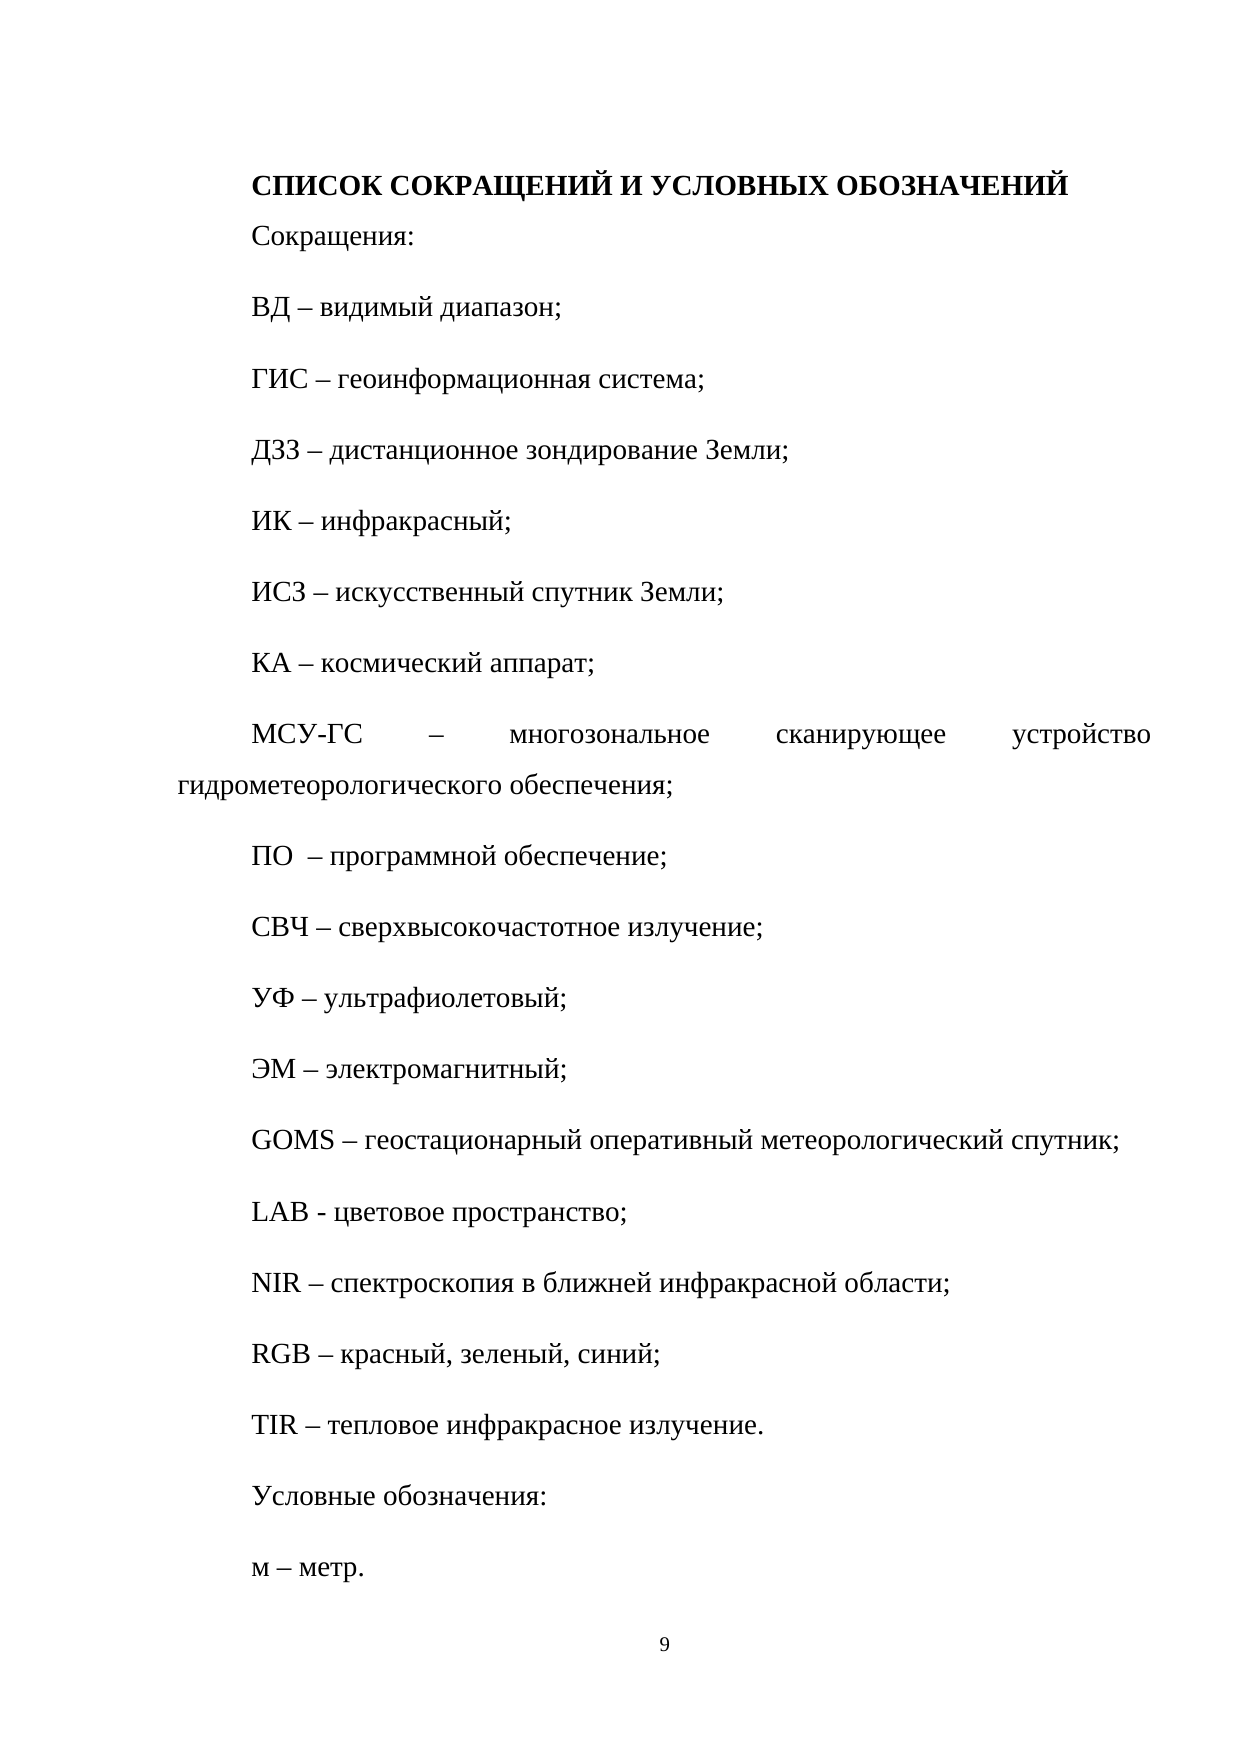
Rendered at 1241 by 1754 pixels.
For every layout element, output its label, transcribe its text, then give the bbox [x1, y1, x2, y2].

text Сокращения: [177, 218, 1152, 252]
text ГИС – геоинформационная система; [177, 361, 1152, 394]
text LAB - цветовое пространство; [177, 1194, 1152, 1227]
text NIR – спектроскопия в ближней инфракрасной области; [177, 1265, 1152, 1298]
text м – метр. [177, 1549, 1152, 1583]
text УФ – ультрафиолетовый; [177, 980, 1152, 1014]
text Условные обозначения: [177, 1478, 1152, 1512]
text ПО – программной обеспечение; [177, 838, 1152, 871]
text МСУ-ГС – многозональное сканирующее устройство гидрометеорологического обеспечения; [177, 716, 1152, 800]
text ИК – инфракрасный; [177, 503, 1152, 537]
text СВЧ – сверхвысокочастотное излучение; [177, 909, 1152, 943]
subtitle СПИСОК СОКРАЩЕНИЙ И УСЛОВНЫХ ОБОЗНАЧЕНИЙ [177, 168, 1152, 202]
text RGB – красный, зеленый, синий; [177, 1336, 1152, 1369]
text ВД – видимый диапазон; [177, 289, 1152, 323]
text GOMS – геостационарный оперативный метеорологический спутник; [177, 1122, 1152, 1156]
text ЭМ – электромагнитный; [177, 1051, 1152, 1085]
text ИСЗ – искусственный спутник Земли; [177, 574, 1152, 608]
text КА – космический аппарат; [177, 645, 1152, 679]
text ДЗЗ – дистанционное зондирование Земли; [177, 432, 1152, 465]
text TIR – тепловое инфракрасное излучение. [177, 1407, 1152, 1441]
